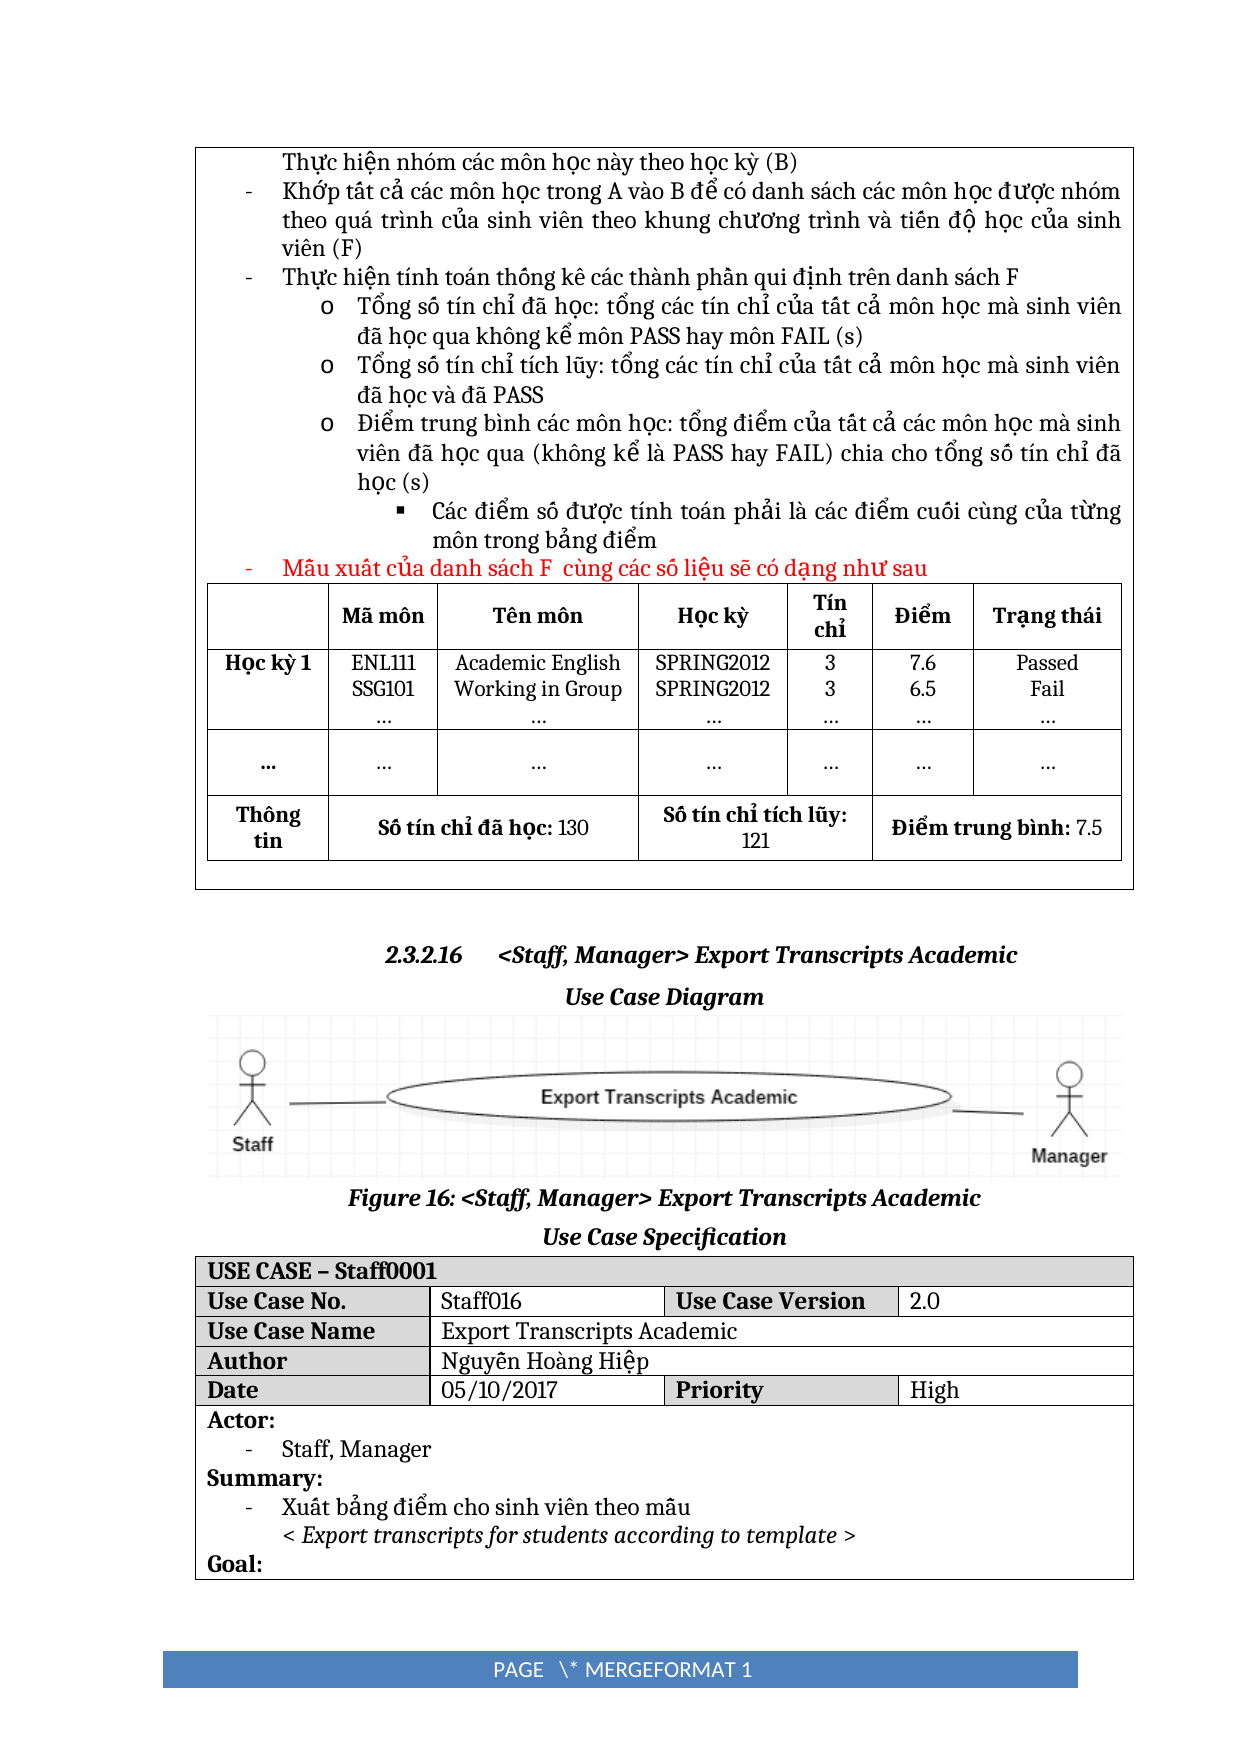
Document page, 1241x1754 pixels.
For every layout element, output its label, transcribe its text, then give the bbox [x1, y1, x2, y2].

table_cell 2.0 [899, 1287, 1133, 1316]
table_cell Priority [665, 1376, 898, 1405]
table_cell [196, 148, 1133, 889]
table_cell Use Case Name [196, 1317, 429, 1346]
table_cell Author [196, 1347, 429, 1375]
table_cell High [899, 1376, 1133, 1405]
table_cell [196, 1406, 1133, 1579]
table_cell Nguyễn Hoàng Hiệp [431, 1347, 1133, 1375]
picture [207, 1015, 1122, 1180]
table_cell Use Case Version [665, 1287, 898, 1316]
table_cell Use Case No. [196, 1287, 429, 1316]
subtitle <Staff, Manager> Export Transcripts Academic [385, 941, 1163, 970]
table_cell Date [196, 1376, 429, 1405]
table_cell Export Transcripts Academic [431, 1317, 1133, 1346]
table_cell 05/10/2017 [431, 1376, 664, 1405]
table_cell Staff016 [431, 1287, 664, 1316]
subtitle Use Case Diagram [207, 983, 1122, 1011]
subtitle Use Case Specification [207, 1223, 1122, 1252]
table_header USE CASE – Staff0001 [196, 1257, 1133, 1286]
